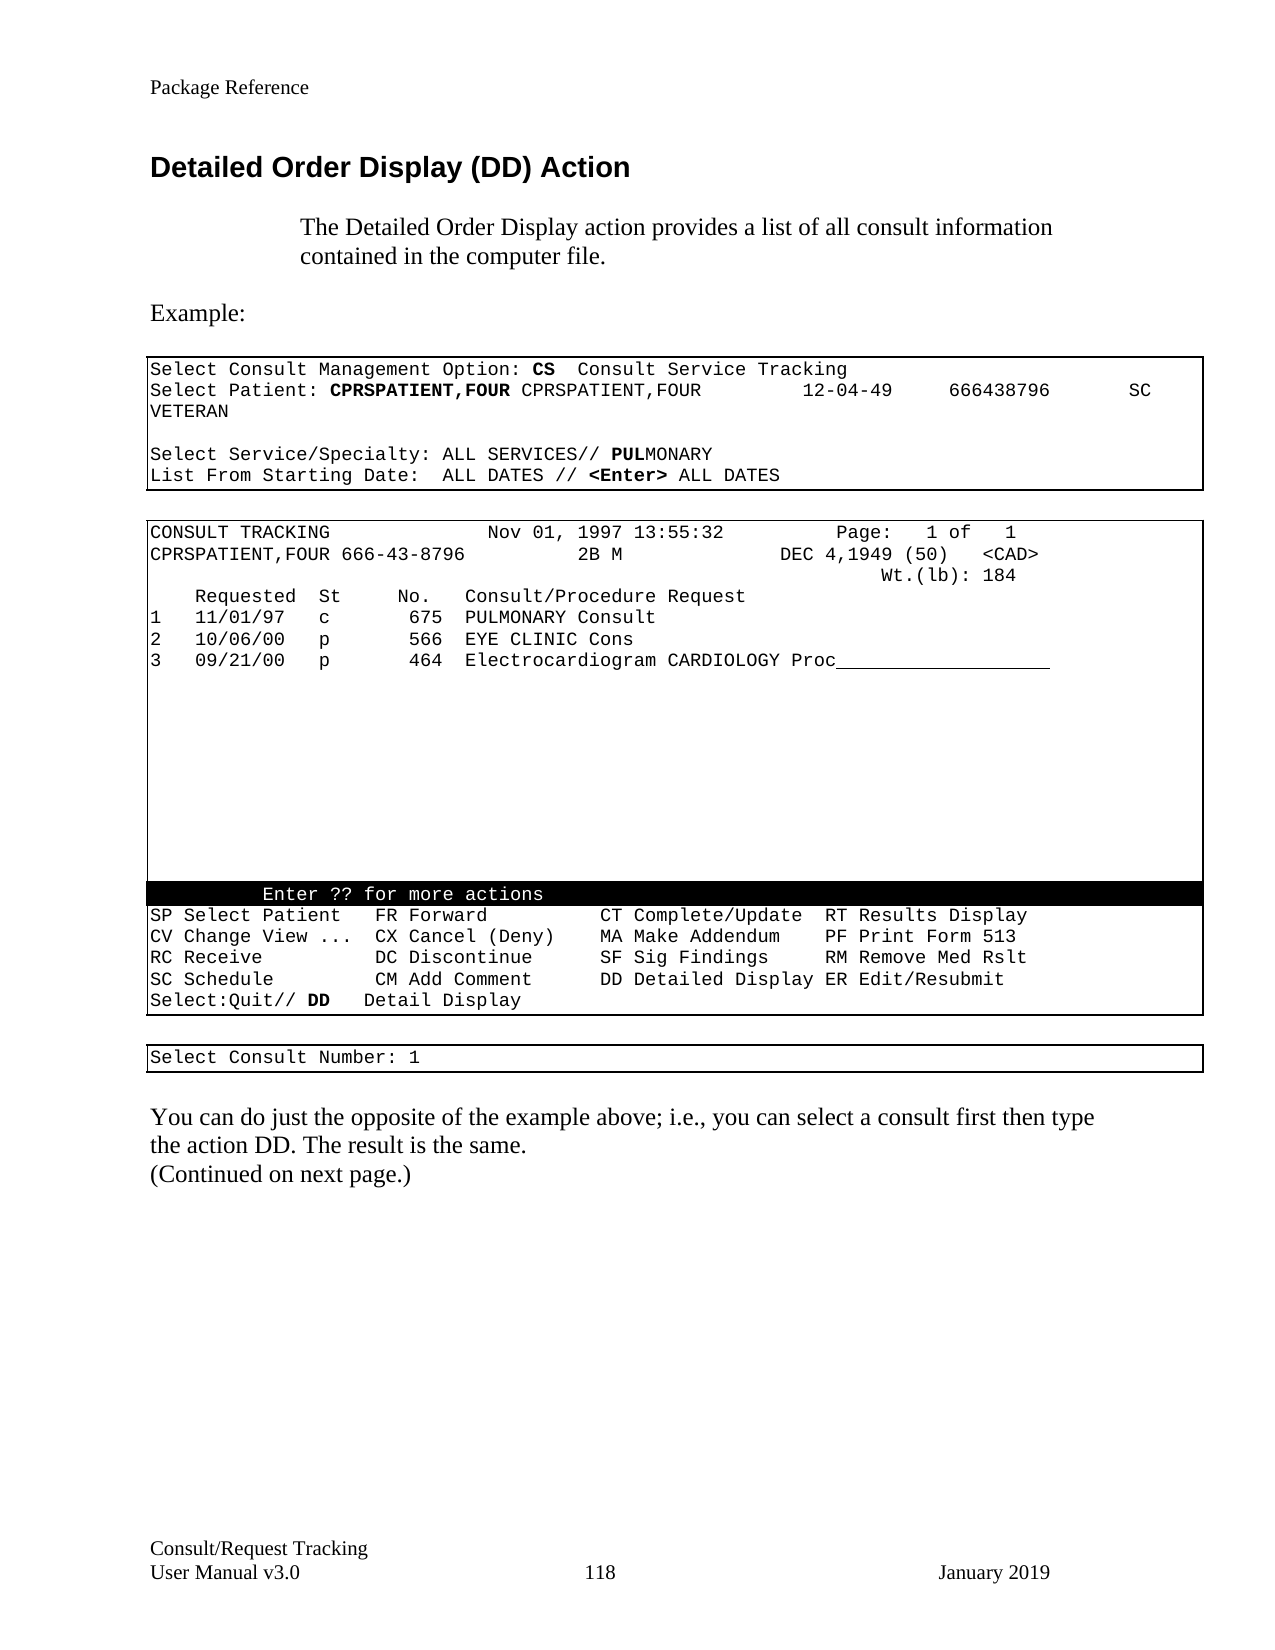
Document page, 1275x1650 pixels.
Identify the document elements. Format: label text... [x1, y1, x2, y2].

text Enter ?? for more actions [148, 881, 1202, 902]
text Select Patient: CPRSPATIENT,FOUR CPRSPATIENT,FOUR 12-04-49 666438796 SC VETERAN [148, 377, 1202, 423]
text Example: [150, 298, 1125, 327]
text Select Consult Management Option: CS Consult Service Tracking [148, 358, 1202, 377]
text The Detailed Order Display action provides a list of all consult information contained in the computer file. [300, 212, 1125, 270]
text Select:Quit// DD Detail Display [148, 987, 1202, 1014]
text CPRSPATIENT,FOUR 666-43-8796 2B M DEC 4,1949 (50) <CAD> [148, 541, 1202, 562]
text 2 10/06/00 p 566 EYE CLINIC Cons [148, 626, 1202, 647]
text (Continued on next page.) [150, 1159, 1125, 1188]
text 3 09/21/00 p 464 Electrocardiogram CARDIOLOGY Proc [148, 647, 1202, 672]
text Select Service/Specialty: ALL SERVICES// PULMONARY [148, 441, 1202, 462]
text Wt.(lb): 184 [148, 562, 1202, 583]
text CV Change View ... CX Cancel (Deny) MA Make Addendum PF Print Form 513 [148, 923, 1202, 944]
text SC Schedule CM Add Comment DD Detailed Display ER Edit/Resubmit [148, 966, 1202, 987]
text SP Select Patient FR Forward CT Complete/Update RT Results Display [148, 902, 1202, 923]
text Requested St No. Consult/Procedure Request [148, 583, 1202, 604]
text 1 11/01/97 c 675 PULMONARY Consult [148, 604, 1202, 626]
text You can do just the opposite of the example above; i.e., you can select a consult first then type the action DD. The result is the same. [150, 1102, 1125, 1159]
text RC Receive DC Discontinue SF Sig Findings RM Remove Med Rslt [148, 944, 1202, 966]
text Select Consult Number: 1 [148, 1046, 1202, 1071]
text CONSULT TRACKING Nov 01, 1997 13:55:32 Page: 1 of 1 [148, 521, 1202, 541]
subtitle Detailed Order Display (DD) Action [150, 150, 1125, 183]
text List From Starting Date: ALL DATES // <Enter> ALL DATES [148, 462, 1202, 489]
